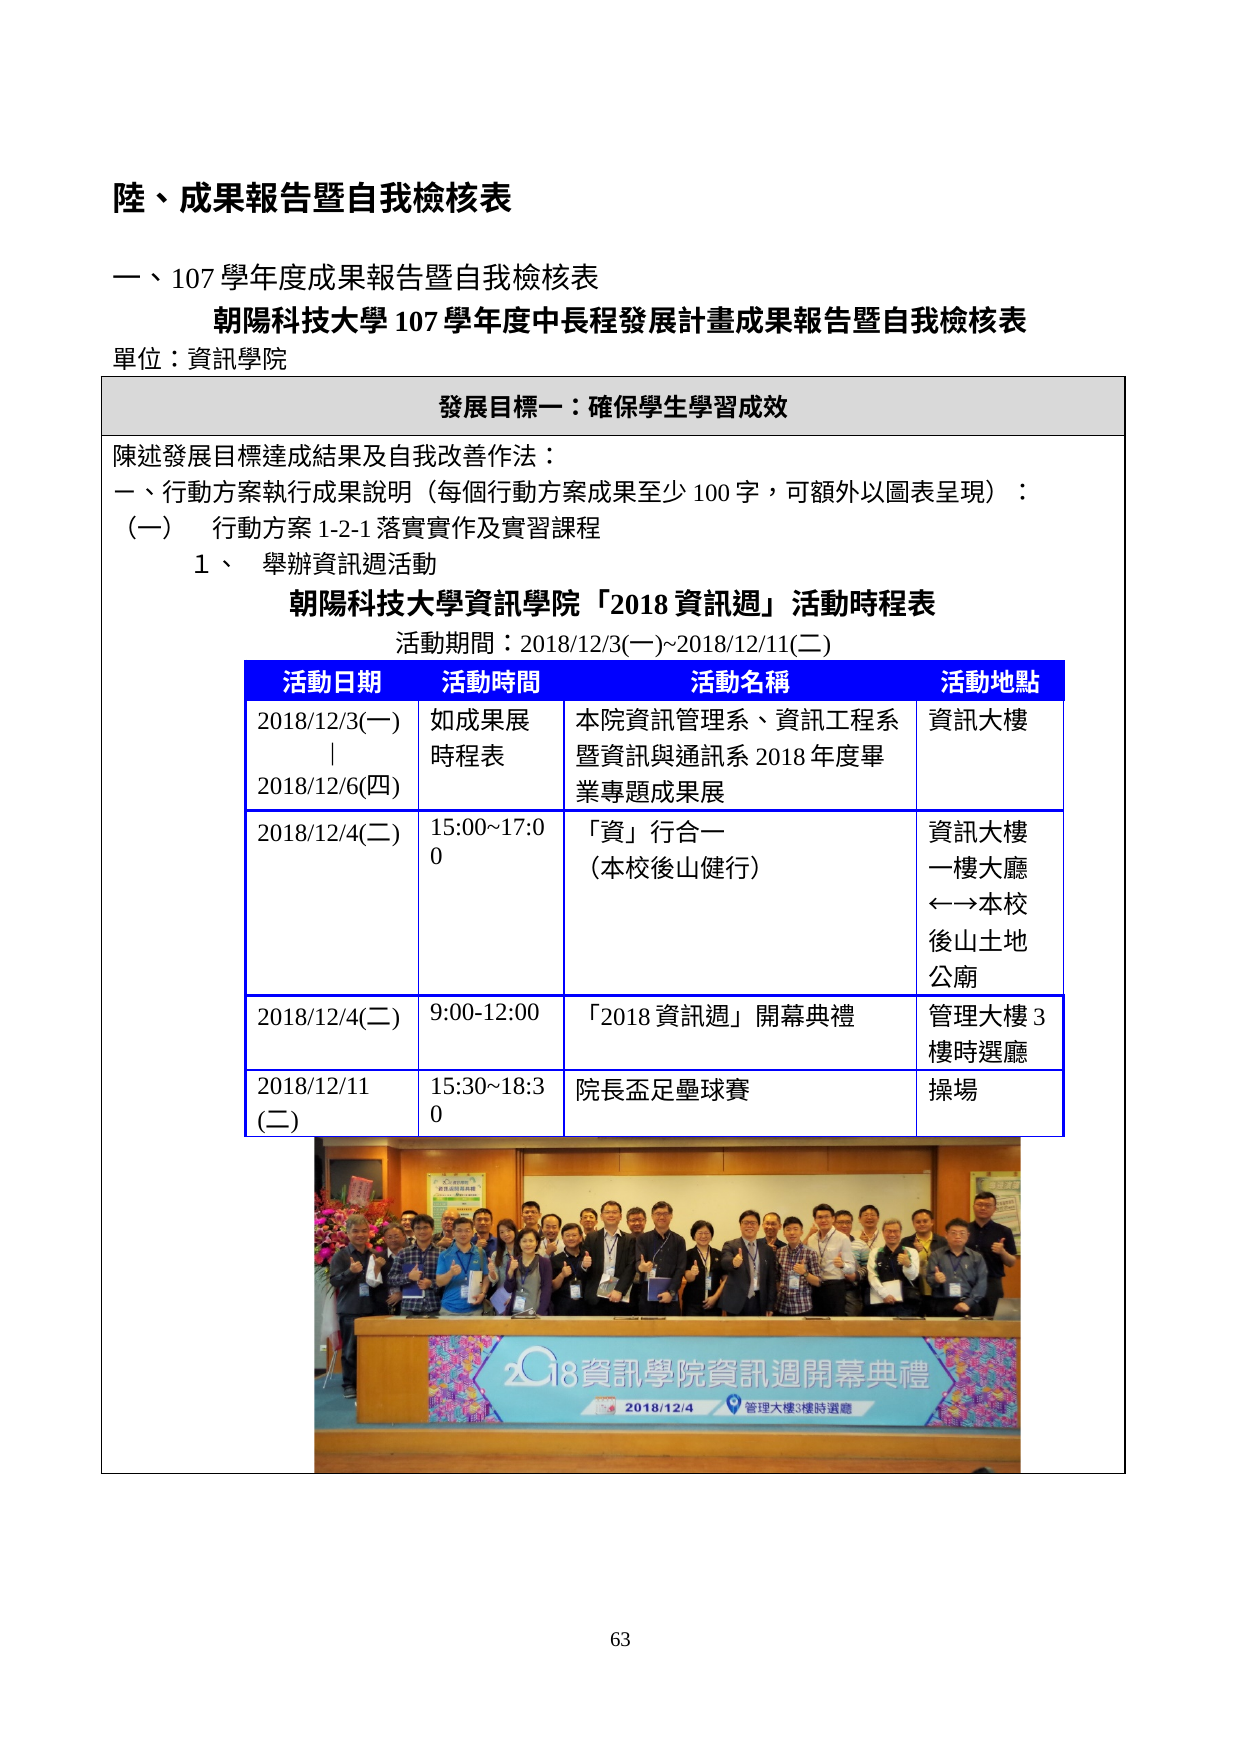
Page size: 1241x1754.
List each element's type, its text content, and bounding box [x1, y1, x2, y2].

subtitle 陸、成果報告暨自我檢核表 [112, 175, 1128, 219]
text 一、107學年度成果報告暨自我檢核表 [112, 255, 1128, 297]
text 單位：資訊學院 [112, 339, 1128, 376]
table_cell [102, 436, 1124, 1472]
picture [314, 1137, 1021, 1473]
table_header 發展目標一：確保學生學習成效 [102, 377, 1124, 435]
text 朝陽科技大學107學年度中長程發展計畫成果報告暨自我檢核表 [112, 297, 1128, 339]
